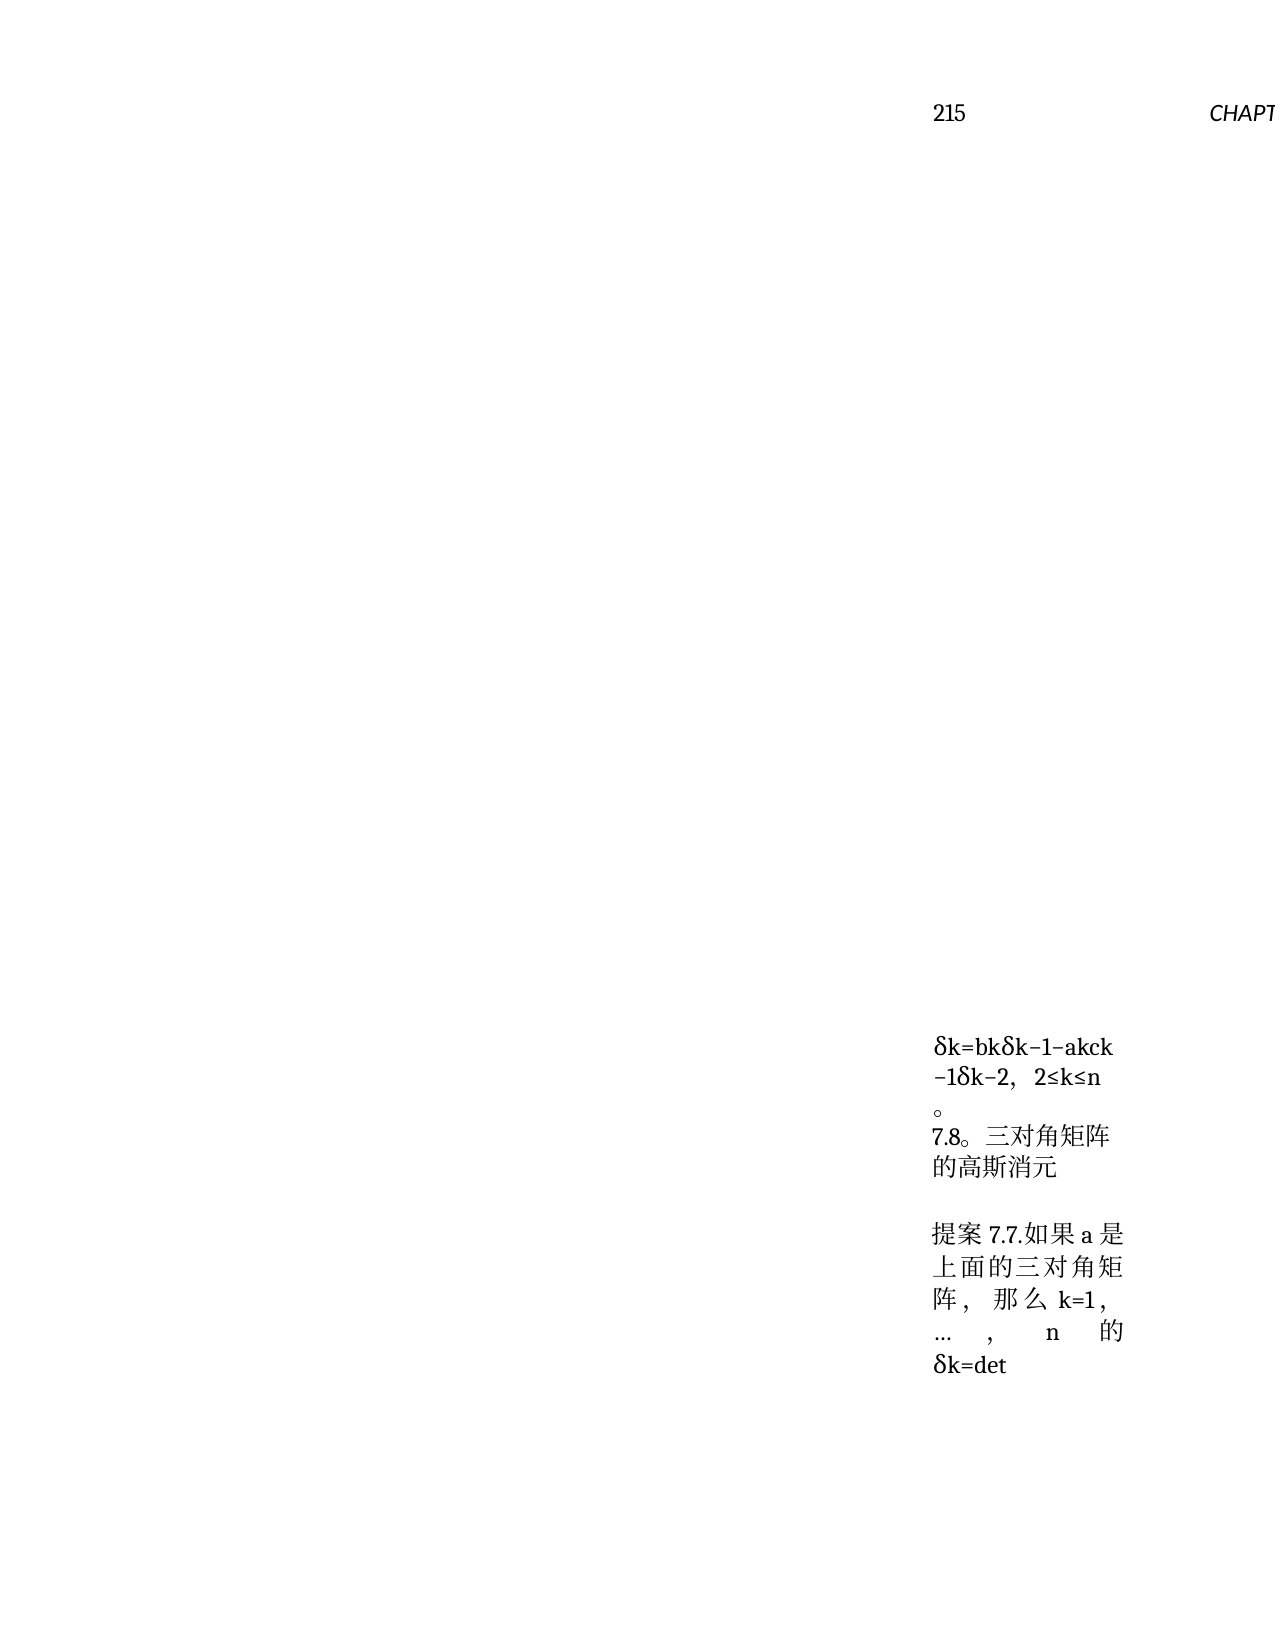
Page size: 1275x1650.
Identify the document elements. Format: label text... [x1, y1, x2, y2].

text 7.8。三对角矩阵的高斯消元 [932, 1123, 1125, 1183]
text δk=bkδk−1−akck−1δk−2，2≤k≤n。 [933, 1033, 1125, 1122]
text 提案7.7.如果a是上面的三对角矩阵，那么k=1，…，n的δk=det（a（1:k，1:k））。 [932, 1221, 1124, 1379]
